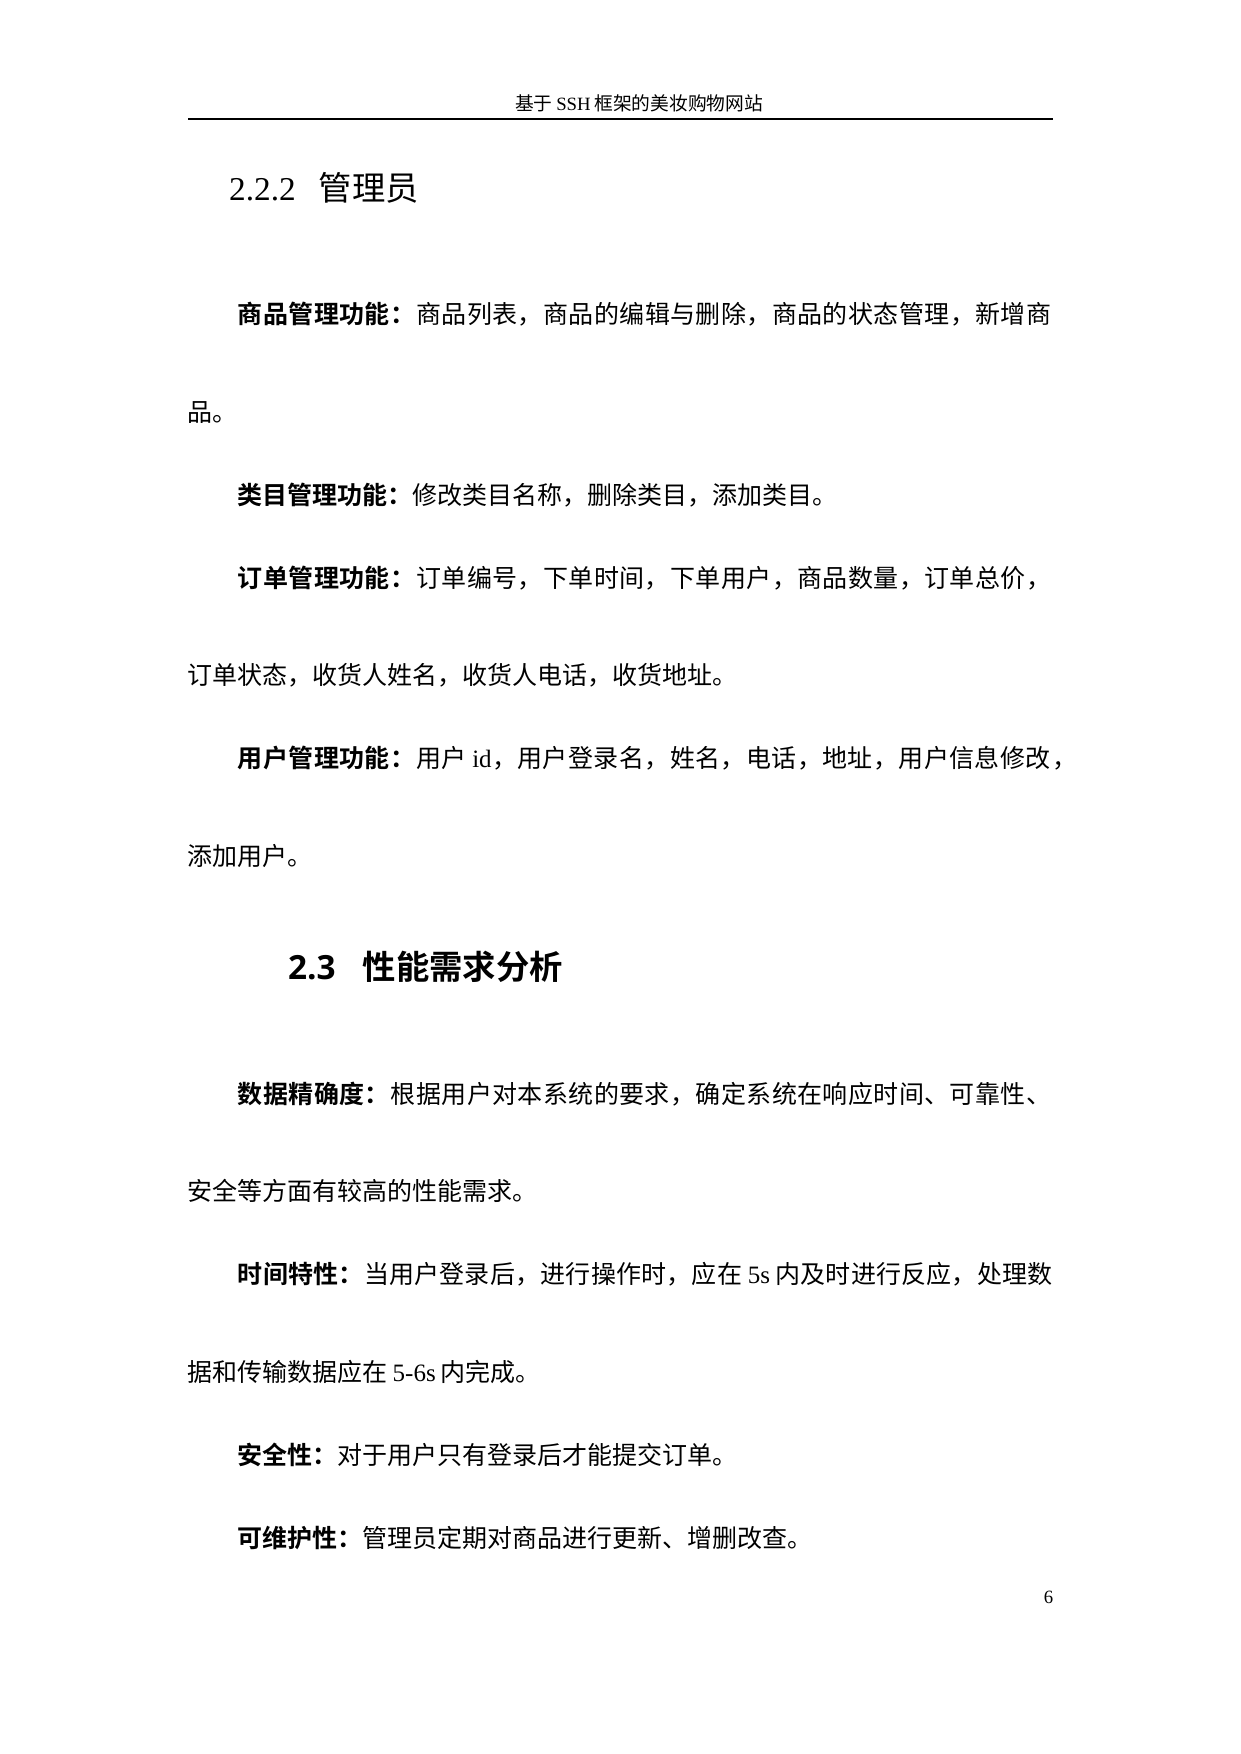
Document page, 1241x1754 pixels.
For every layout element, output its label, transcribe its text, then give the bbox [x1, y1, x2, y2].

text 用户管理功能：用户id，用户登录名，姓名，电话，地址，用户信息修改，添加用户。 [187, 724, 1053, 887]
subtitle 管理员 [229, 153, 1053, 218]
text 可维护性：管理员定期对商品进行更新、增删改查。 [187, 1504, 1053, 1569]
text 订单管理功能：订单编号，下单时间，下单用户，商品数量，订单总价，订单状态，收货人姓名，收货人电话，收货地址。 [187, 544, 1053, 706]
subtitle 性能需求分析 [288, 932, 1053, 997]
text 数据精确度：根据用户对本系统的要求，确定系统在响应时间、可靠性、安全等方面有较高的性能需求。 [187, 1060, 1053, 1222]
text 类目管理功能：修改类目名称，删除类目，添加类目。 [187, 461, 1053, 526]
text 安全性：对于用户只有登录后才能提交订单。 [187, 1421, 1053, 1486]
text 商品管理功能：商品列表，商品的编辑与删除，商品的状态管理，新增商品。 [187, 280, 1053, 443]
text 时间特性：当用户登录后，进行操作时，应在5s内及时进行反应，处理数据和传输数据应在5-6s内完成。 [187, 1240, 1053, 1403]
